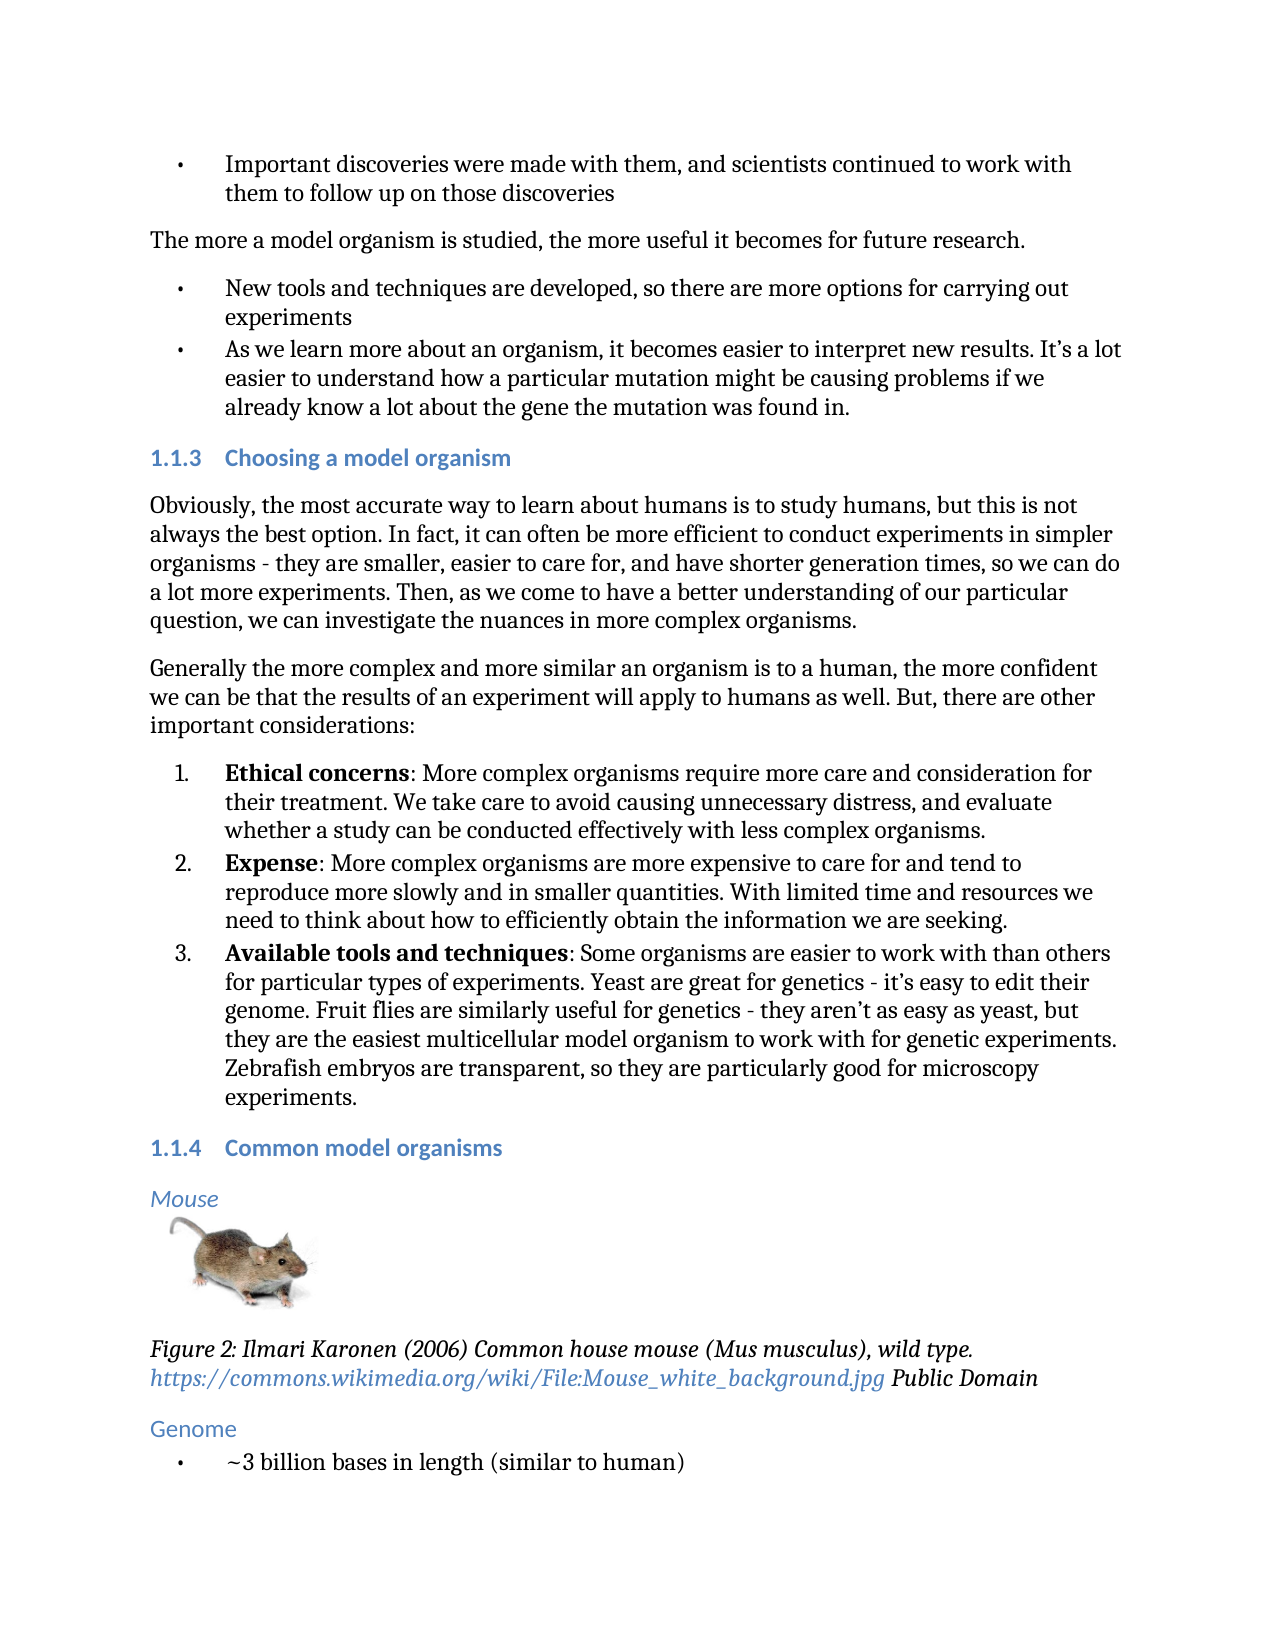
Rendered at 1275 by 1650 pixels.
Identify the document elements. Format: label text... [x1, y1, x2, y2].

text Obviously, the most accurate way to learn about humans is to study humans, but this is not always the best option. In fact, it can often be more efficient to conduct experiments in simpler organisms - they are smaller, easier to care for, and have shorter generation times, so we can do a lot more experiments. Then, as we come to have a better understanding of our particular question, we can investigate the nuances in more complex organisms. [150, 491, 1125, 635]
text The more a model organism is studied, the more useful it becomes for future research. [150, 226, 1125, 255]
list New tools and techniques are developed, so there are more options for carrying out experiments [175, 274, 1125, 331]
subtitle Mouse [150, 1183, 1125, 1214]
subtitle 1.1.3 Choosing a model organism [150, 442, 1125, 473]
list Expense: More complex organisms are more expensive to care for and tend to reproduce more slowly and in smaller quantities. With limited time and resources we need to think about how to efficiently obtain the information we are seeking. [175, 849, 1125, 935]
list Important discoveries were made with them, and scientists continued to work with them to follow up on those discoveries [175, 150, 1125, 207]
subtitle 1.1.4 Common model organisms [150, 1132, 1125, 1163]
list Ethical concerns: More complex organisms require more care and consideration for their treatment. We take care to avoid causing unnecessary distress, and evaluate whether a study can be conducted effectively with less complex organisms. [175, 759, 1125, 845]
picture [168, 1214, 319, 1314]
subtitle Genome [150, 1413, 1125, 1444]
list As we learn more about an organism, it becomes easier to interpret new results. It’s a lot easier to understand how a particular mutation might be causing problems if we already know a lot about the gene the mutation was found in. [175, 335, 1125, 421]
list ~3 billion bases in length (similar to human) [175, 1447, 1125, 1476]
text Generally the more complex and more similar an organism is to a human, the more confident we can be that the results of an experiment will apply to humans as well. But, there are other important considerations: [150, 654, 1125, 740]
list Available tools and techniques: Some organisms are easier to work with than others for particular types of experiments. Yeast are great for genetics - it’s easy to edit their genome. Fruit flies are similarly useful for genetics - they aren’t as easy as yeast, but they are the easiest multicellular model organism to work with for genetic experiments. Zebrafish embryos are transparent, so they are particularly good for microscopy experiments. [175, 939, 1125, 1111]
